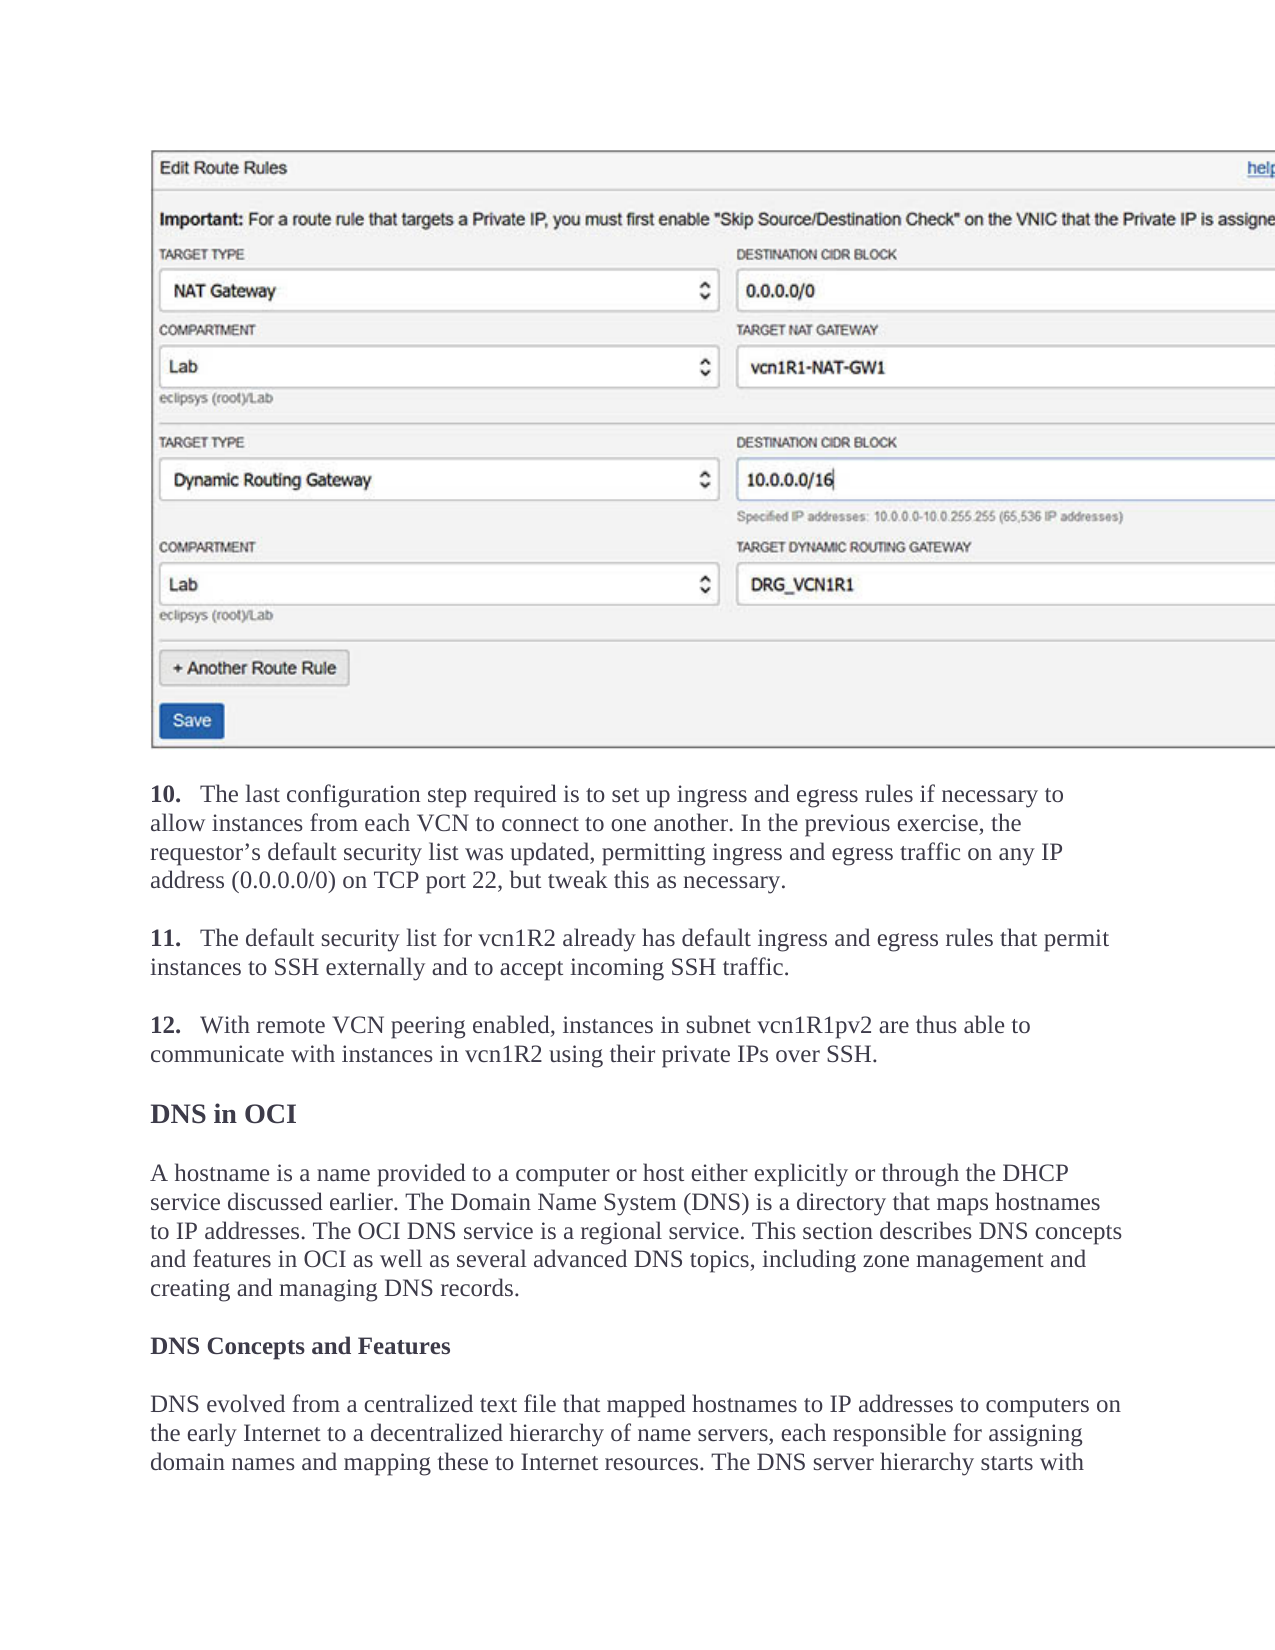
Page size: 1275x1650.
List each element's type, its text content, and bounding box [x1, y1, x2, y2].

picture [150, 150, 1275, 750]
text DNS in OCI [150, 1097, 1125, 1129]
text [150, 1389, 1125, 1475]
text DNS Concepts and Features [150, 1331, 1125, 1360]
text 10. The last configuration step required is to set up ingress and egress rules if necessary to allow instances from each VCN to connect to one another. In the previous exercise, the requestor’s default security list was updated, permitting ingress and egress traffic on any IP address (0.0.0.0/0) on TCP port 22, but tweak this as necessary. [150, 779, 1125, 894]
text 12. With remote VCN peering enabled, instances in subnet vcn1R1pv2 are thus able to communicate with instances in vcn1R2 using their private IPs over SSH. [150, 1010, 1125, 1067]
text A hostname is a name provided to a computer or host either explicitly or through the DHCP service discussed earlier. The Domain Name System (DNS) is a directory that maps hostnames to IP addresses. The OCI DNS service is a regional service. This section describes DNS concepts and features in OCI as well as several advanced DNS topics, including zone management and creating and managing DNS records. [150, 1158, 1125, 1302]
text 11. The default security list for vcn1R2 already has default ingress and egress rules that permit instances to SSH externally and to accept incoming SSH traffic. [150, 923, 1125, 981]
